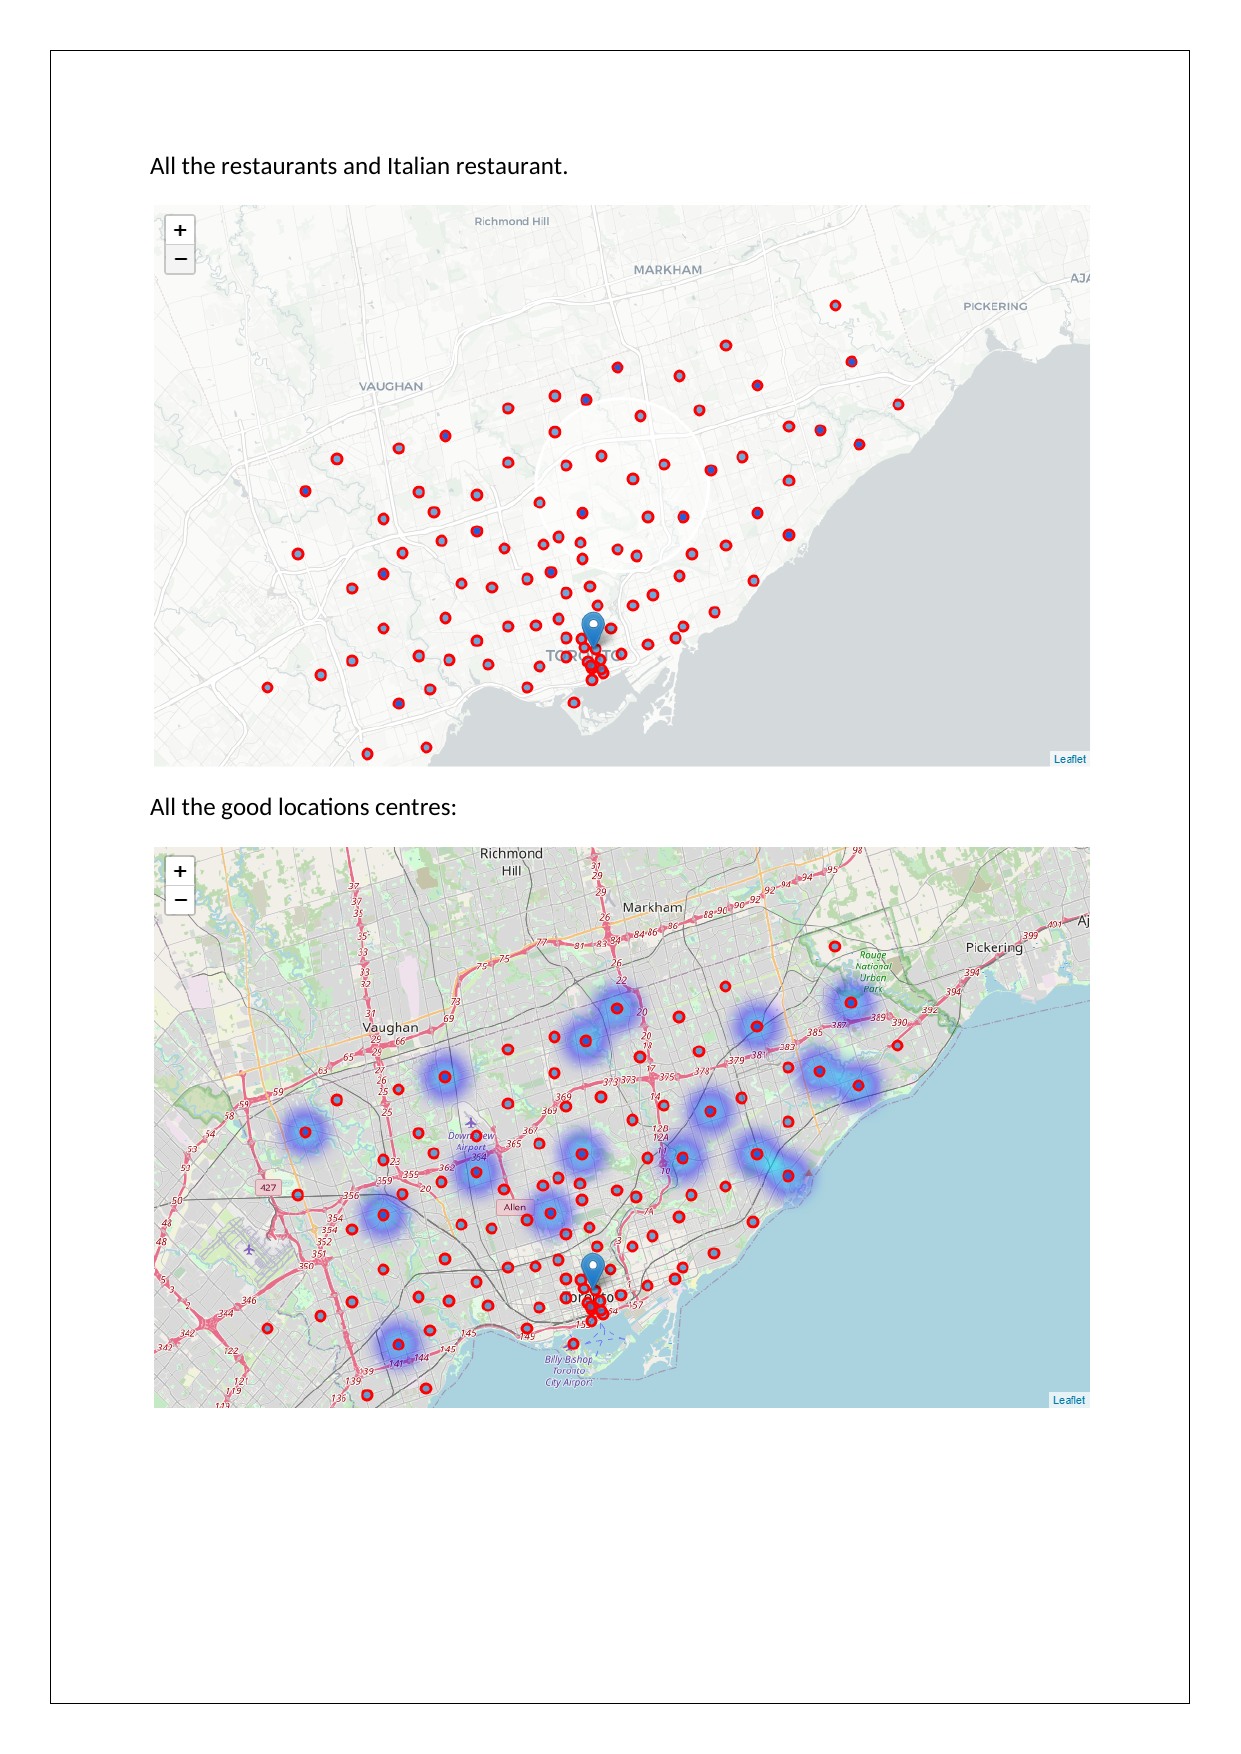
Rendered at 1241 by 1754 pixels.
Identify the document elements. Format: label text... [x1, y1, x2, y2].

picture [150, 205, 1091, 767]
text All the good locations centres: [150, 791, 1090, 822]
picture [150, 847, 1091, 1410]
text All the restaurants and Italian restaurant. [150, 150, 1090, 181]
